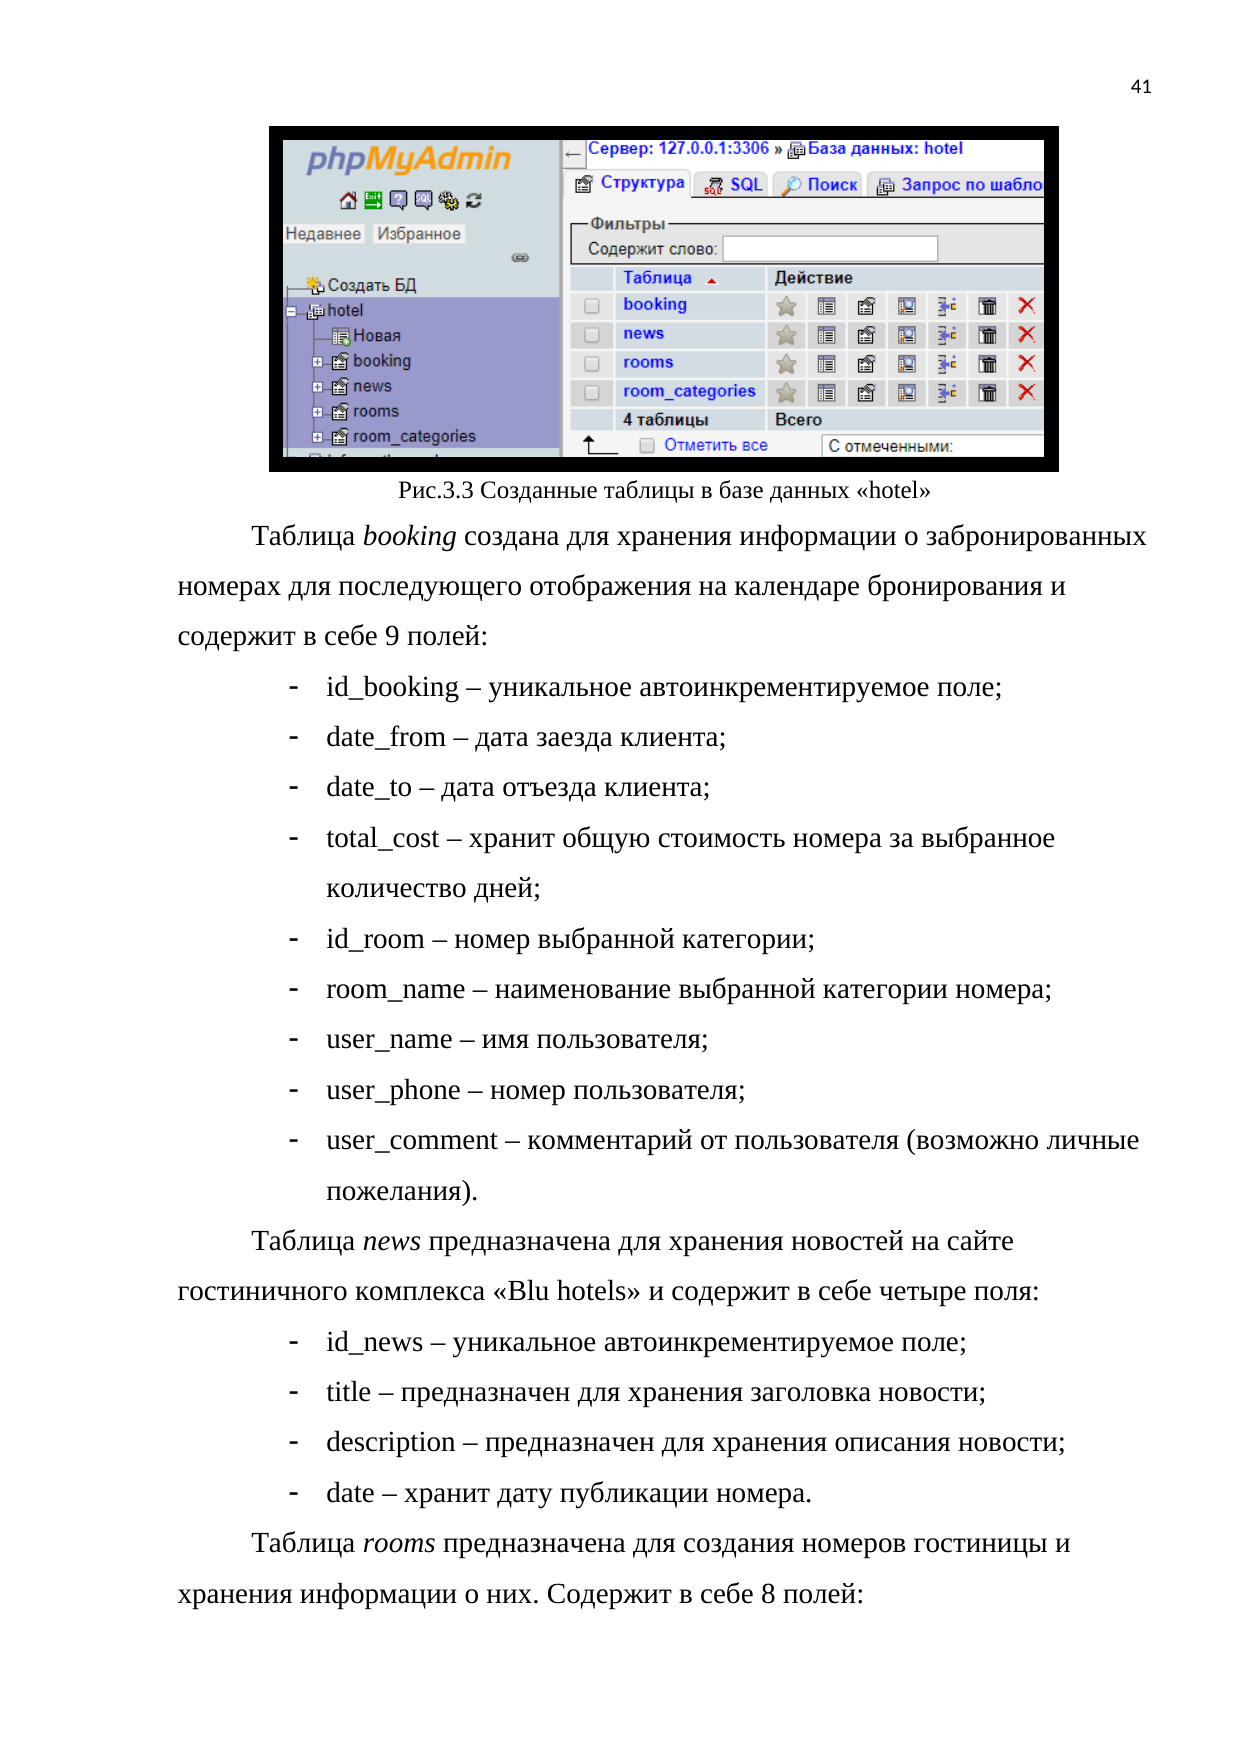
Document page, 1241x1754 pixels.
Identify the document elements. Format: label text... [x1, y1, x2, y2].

list id_news – уникальное автоинкрементируемое поле; [288, 1324, 1152, 1357]
list date_from – дата заезда клиента; [288, 719, 1152, 753]
list total_cost – хранит общую стоимость номера за выбранное количество дней; [288, 820, 1152, 904]
list user_comment – комментарий от пользователя (возможно личные пожелания). [288, 1122, 1152, 1206]
list user_phone – номер пользователя; [288, 1072, 1152, 1106]
list title – предназначен для хранения заголовка новости; [288, 1374, 1152, 1408]
list id_booking – уникальное автоинкрементируемое поле; [288, 669, 1152, 702]
list user_name – имя пользователя; [288, 1022, 1152, 1055]
list date_to – дата отъезда клиента; [288, 769, 1152, 803]
list id_room – номер выбранной категории; [288, 921, 1152, 954]
picture [283, 140, 1044, 457]
list room_name – наименование выбранной категории номера; [288, 971, 1152, 1005]
list description – предназначен для хранения описания новости; [288, 1424, 1152, 1458]
text Рис.3.3 Созданные таблицы в базе данных «hotel» [177, 475, 1152, 503]
text Таблица booking создана для хранения информации о забронированных номерах для последующего отображения на календаре бронирования и содержит в себе 9 полей: [177, 518, 1152, 652]
text Таблица rooms предназначена для создания номеров гостиницы и хранения информации о них. Содержит в себе 8 полей: [177, 1525, 1152, 1609]
list date – хранит дату публикации номера. [288, 1475, 1152, 1509]
text Таблица news предназначена для хранения новостей на сайте гостиничного комплекса «Blu hotels» и содержит в себе четыре поля: [177, 1223, 1152, 1307]
